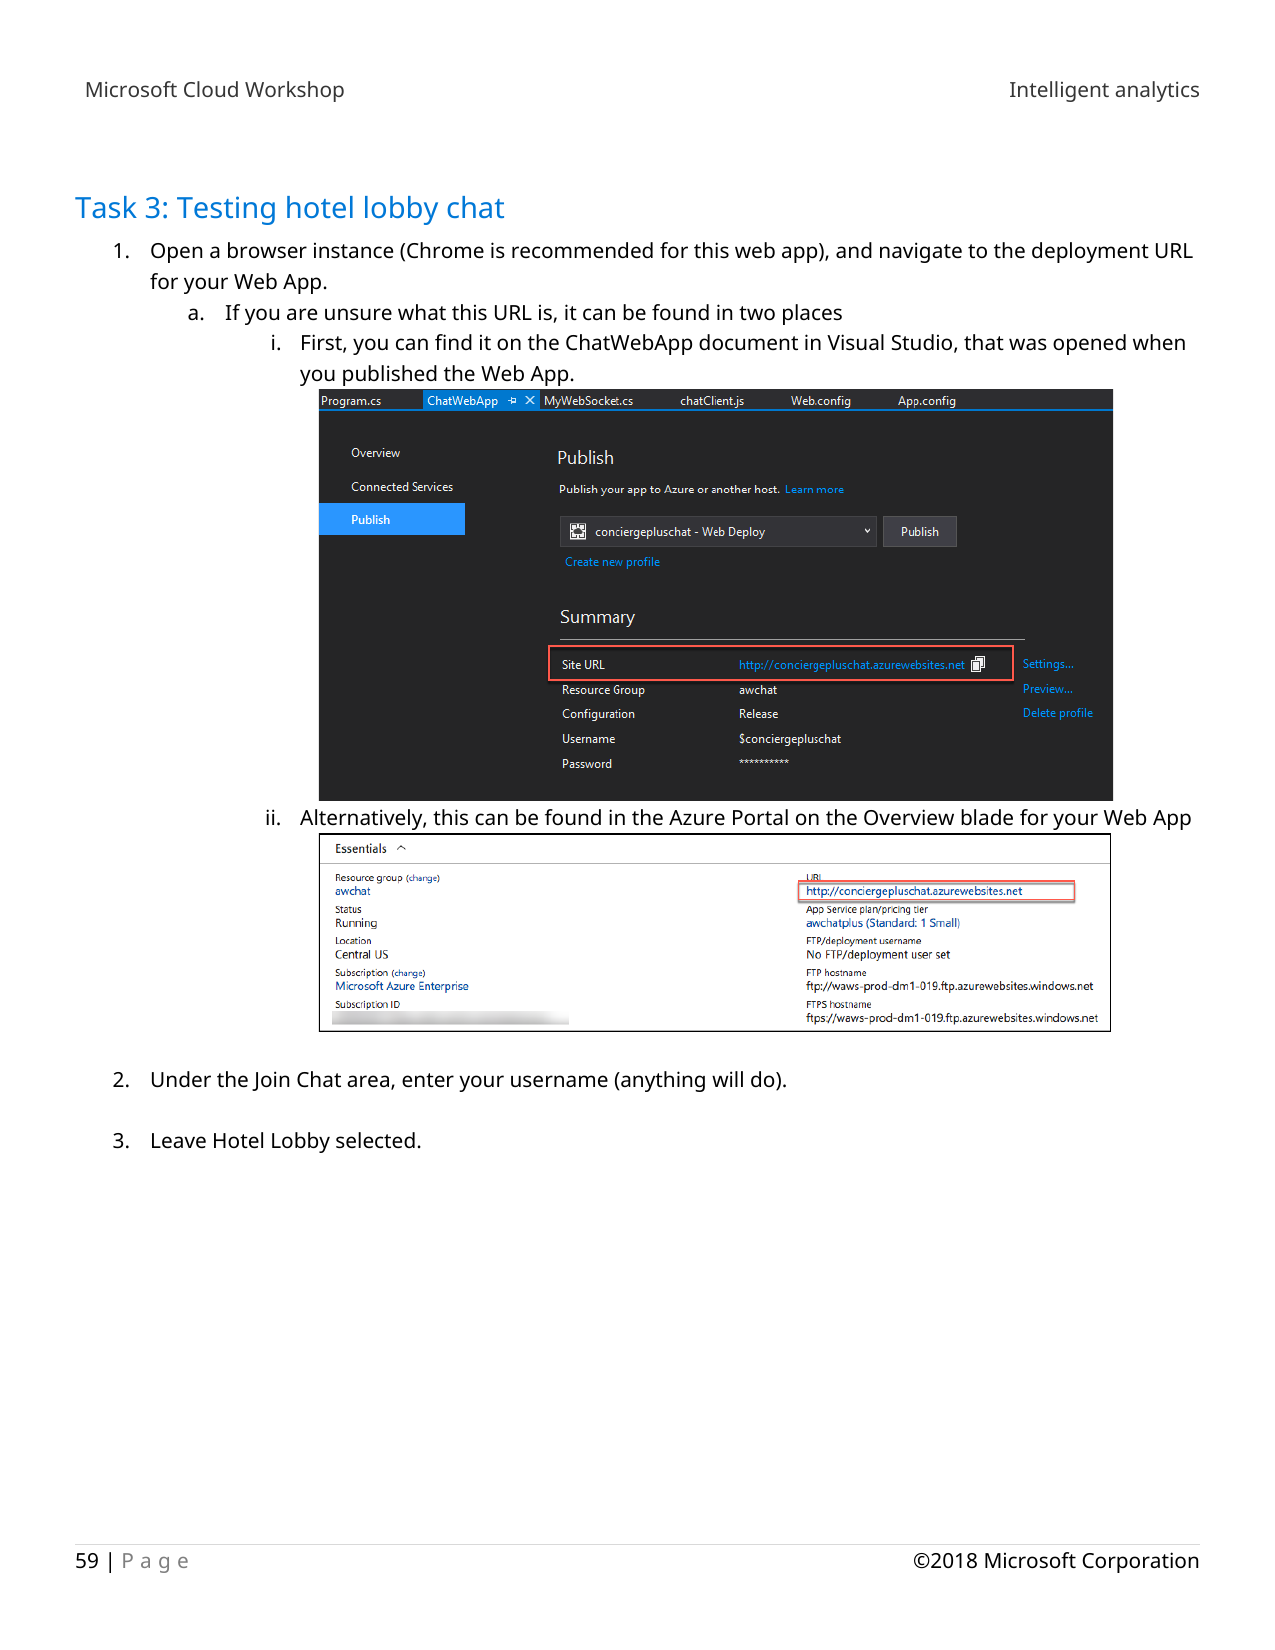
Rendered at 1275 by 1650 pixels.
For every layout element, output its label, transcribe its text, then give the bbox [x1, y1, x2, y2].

list Leave Hotel Lobby selected. [112, 1126, 1200, 1154]
list Open a browser instance (Chrome is recommended for this web app), and navigate to the deployment URL for your Web App. [112, 237, 1200, 296]
subtitle Task 3: Testing hotel lobby chat [75, 187, 1200, 227]
list Under the Join Chat area, enter your username (anything will do). [112, 1065, 1200, 1093]
list Alternatively, this can be found in the Azure Portal on the Overview blade for your Web App [281, 803, 1200, 1032]
list First, you can find it on the ChatWebApp document in Visual Studio, that was opened when you published the Web App. [281, 328, 1200, 801]
list If you are unsure what this URL is, it can be found in two places [187, 298, 1200, 326]
